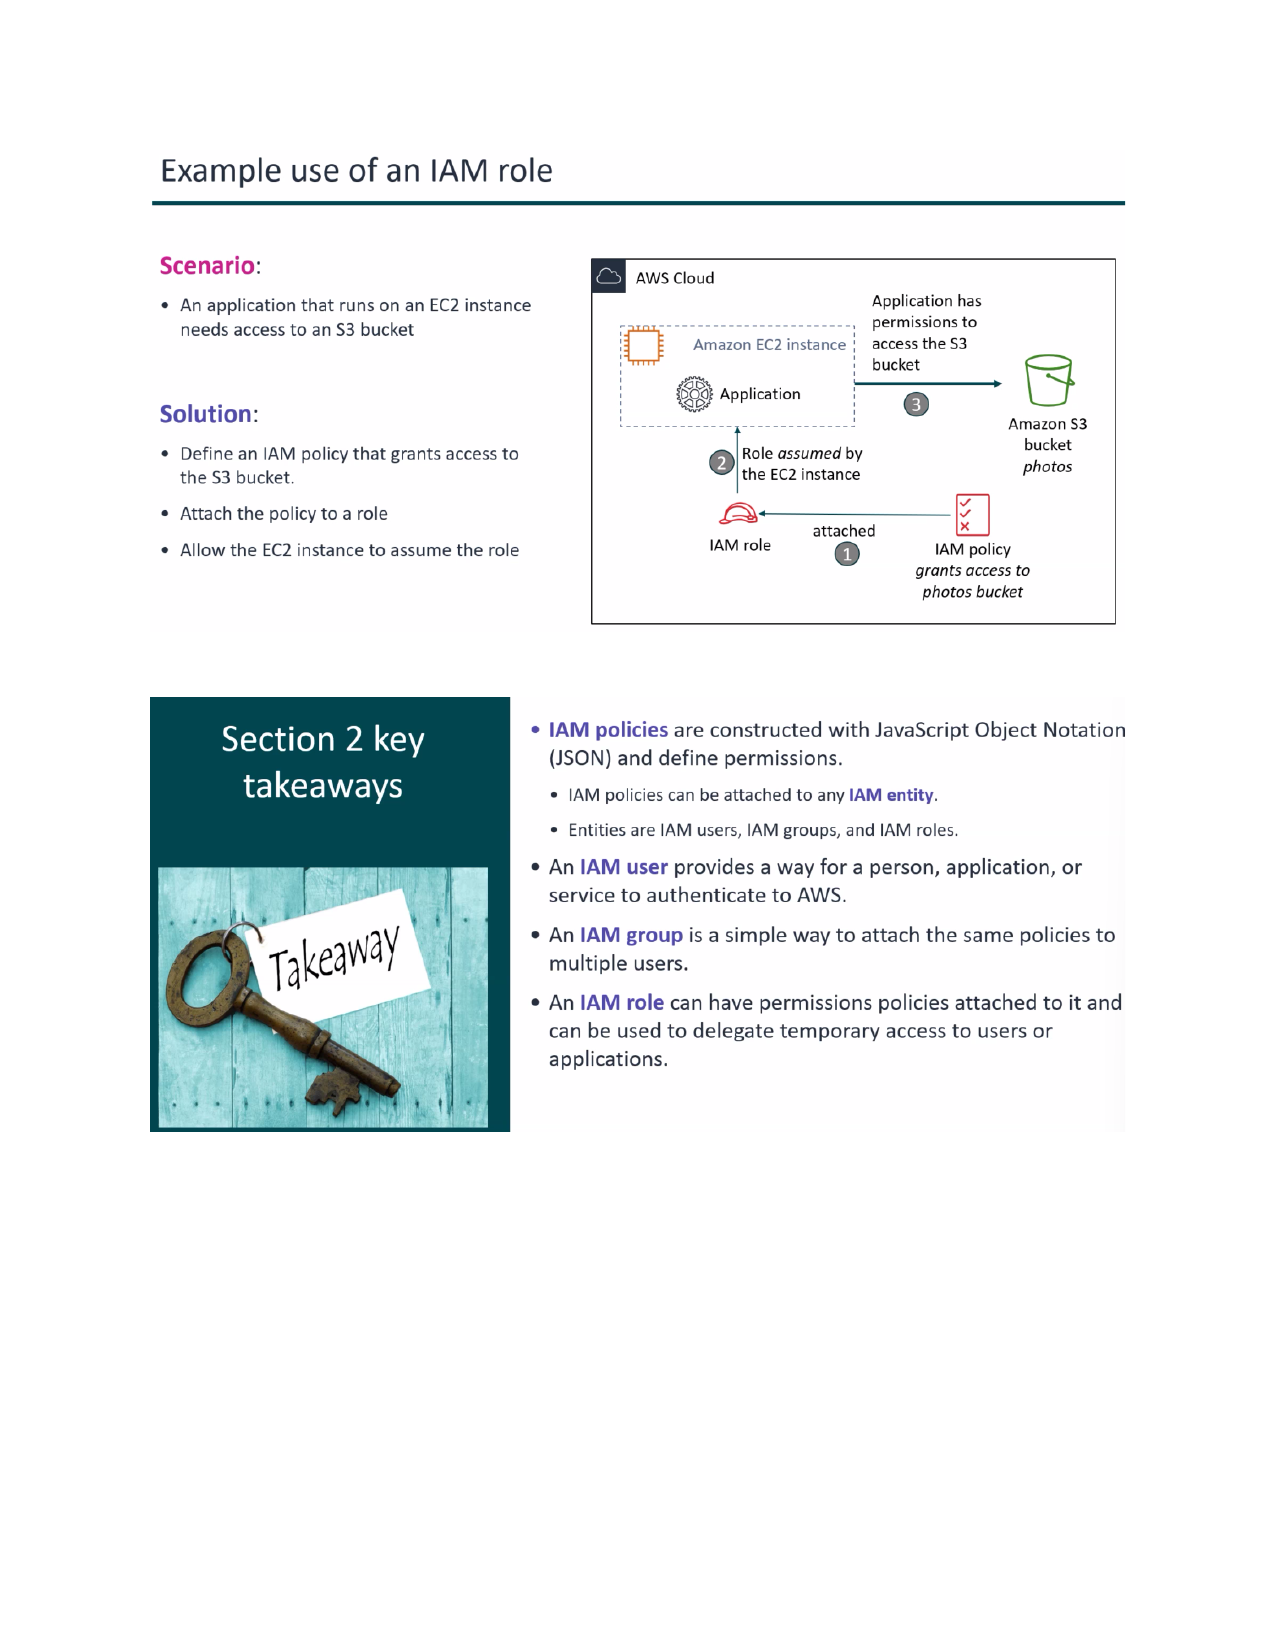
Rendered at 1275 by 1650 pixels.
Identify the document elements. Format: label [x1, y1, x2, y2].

picture [150, 150, 1125, 632]
picture [150, 697, 1125, 1132]
